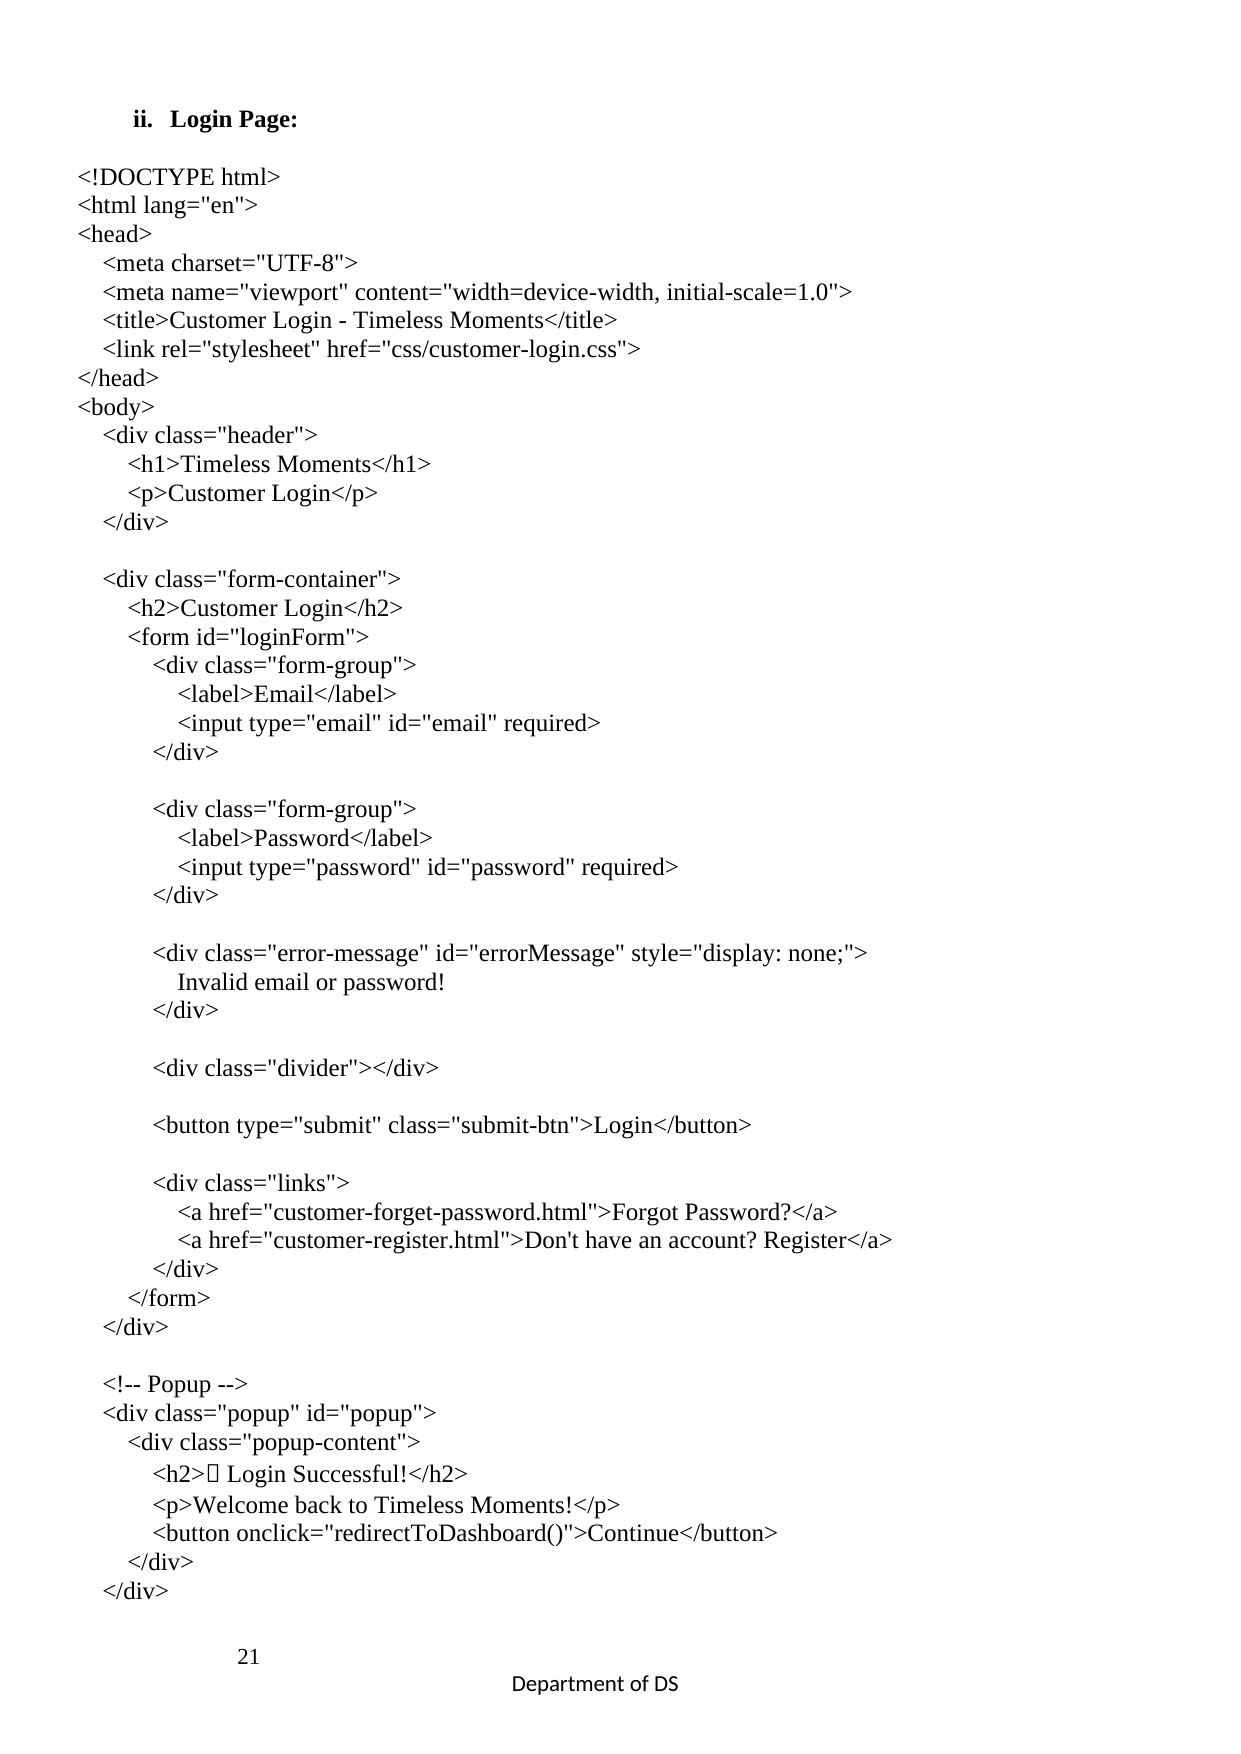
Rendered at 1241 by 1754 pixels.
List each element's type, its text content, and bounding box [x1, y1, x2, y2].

text </div> [77, 507, 1155, 536]
text <label>Email</label> [77, 679, 1155, 708]
text <meta name="viewport" content="width=device-width, initial-scale=1.0"> [77, 277, 1155, 306]
text <form id="loginForm"> [77, 622, 1155, 651]
text <head> [77, 219, 1155, 248]
text </div> [77, 996, 1155, 1024]
text </div> [77, 1312, 1155, 1341]
text <meta charset="UTF-8"> [77, 248, 1155, 277]
text <h1>Timeless Moments</h1> [77, 449, 1155, 478]
text <title>Customer Login - Timeless Moments</title> [77, 306, 1155, 334]
text <html lang="en"> [77, 191, 1155, 219]
text <h2>✅ Login Successful!</h2> [77, 1456, 1155, 1490]
text <p>Welcome back to Timeless Moments!</p> [77, 1490, 1155, 1518]
text </div> [77, 1576, 1155, 1605]
text <div class="form-container"> [77, 564, 1155, 593]
text </div> [77, 737, 1155, 766]
text <div class="header"> [77, 421, 1155, 449]
text Invalid email or password! [77, 967, 1155, 996]
text <label>Password</label> [77, 823, 1155, 852]
text <div class="popup-content"> [77, 1427, 1155, 1456]
text <!-- Popup --> [77, 1369, 1155, 1398]
text <a href="customer-register.html">Don't have an account? Register</a> [77, 1226, 1155, 1254]
text <div class="popup" id="popup"> [77, 1398, 1155, 1427]
text <div class="links"> [77, 1168, 1155, 1197]
text <a href="customer-forget-password.html">Forgot Password?</a> [77, 1197, 1155, 1226]
text <input type="password" id="password" required> [77, 852, 1155, 881]
text <h2>Customer Login</h2> [77, 593, 1155, 622]
text <button onclick="redirectToDashboard()">Continue</button> [77, 1518, 1155, 1547]
text <div class="form-group"> [77, 651, 1155, 679]
text </form> [77, 1283, 1155, 1312]
subtitle Login Page: [133, 104, 1155, 132]
text <input type="email" id="email" required> [77, 708, 1155, 737]
text <div class="form-group"> [77, 794, 1155, 823]
text <!DOCTYPE html> [77, 162, 1155, 191]
text <div class="error-message" id="errorMessage" style="display: none;"> [77, 938, 1155, 967]
text <p>Customer Login</p> [77, 478, 1155, 507]
text </div> [77, 1254, 1155, 1283]
text </head> [77, 363, 1155, 392]
text <link rel="stylesheet" href="css/customer-login.css"> [77, 334, 1155, 363]
text </div> [77, 1547, 1155, 1576]
text <div class="divider"></div> [77, 1053, 1155, 1082]
text <body> [77, 392, 1155, 421]
text <button type="submit" class="submit-btn">Login</button> [77, 1111, 1155, 1139]
text </div> [77, 881, 1155, 909]
